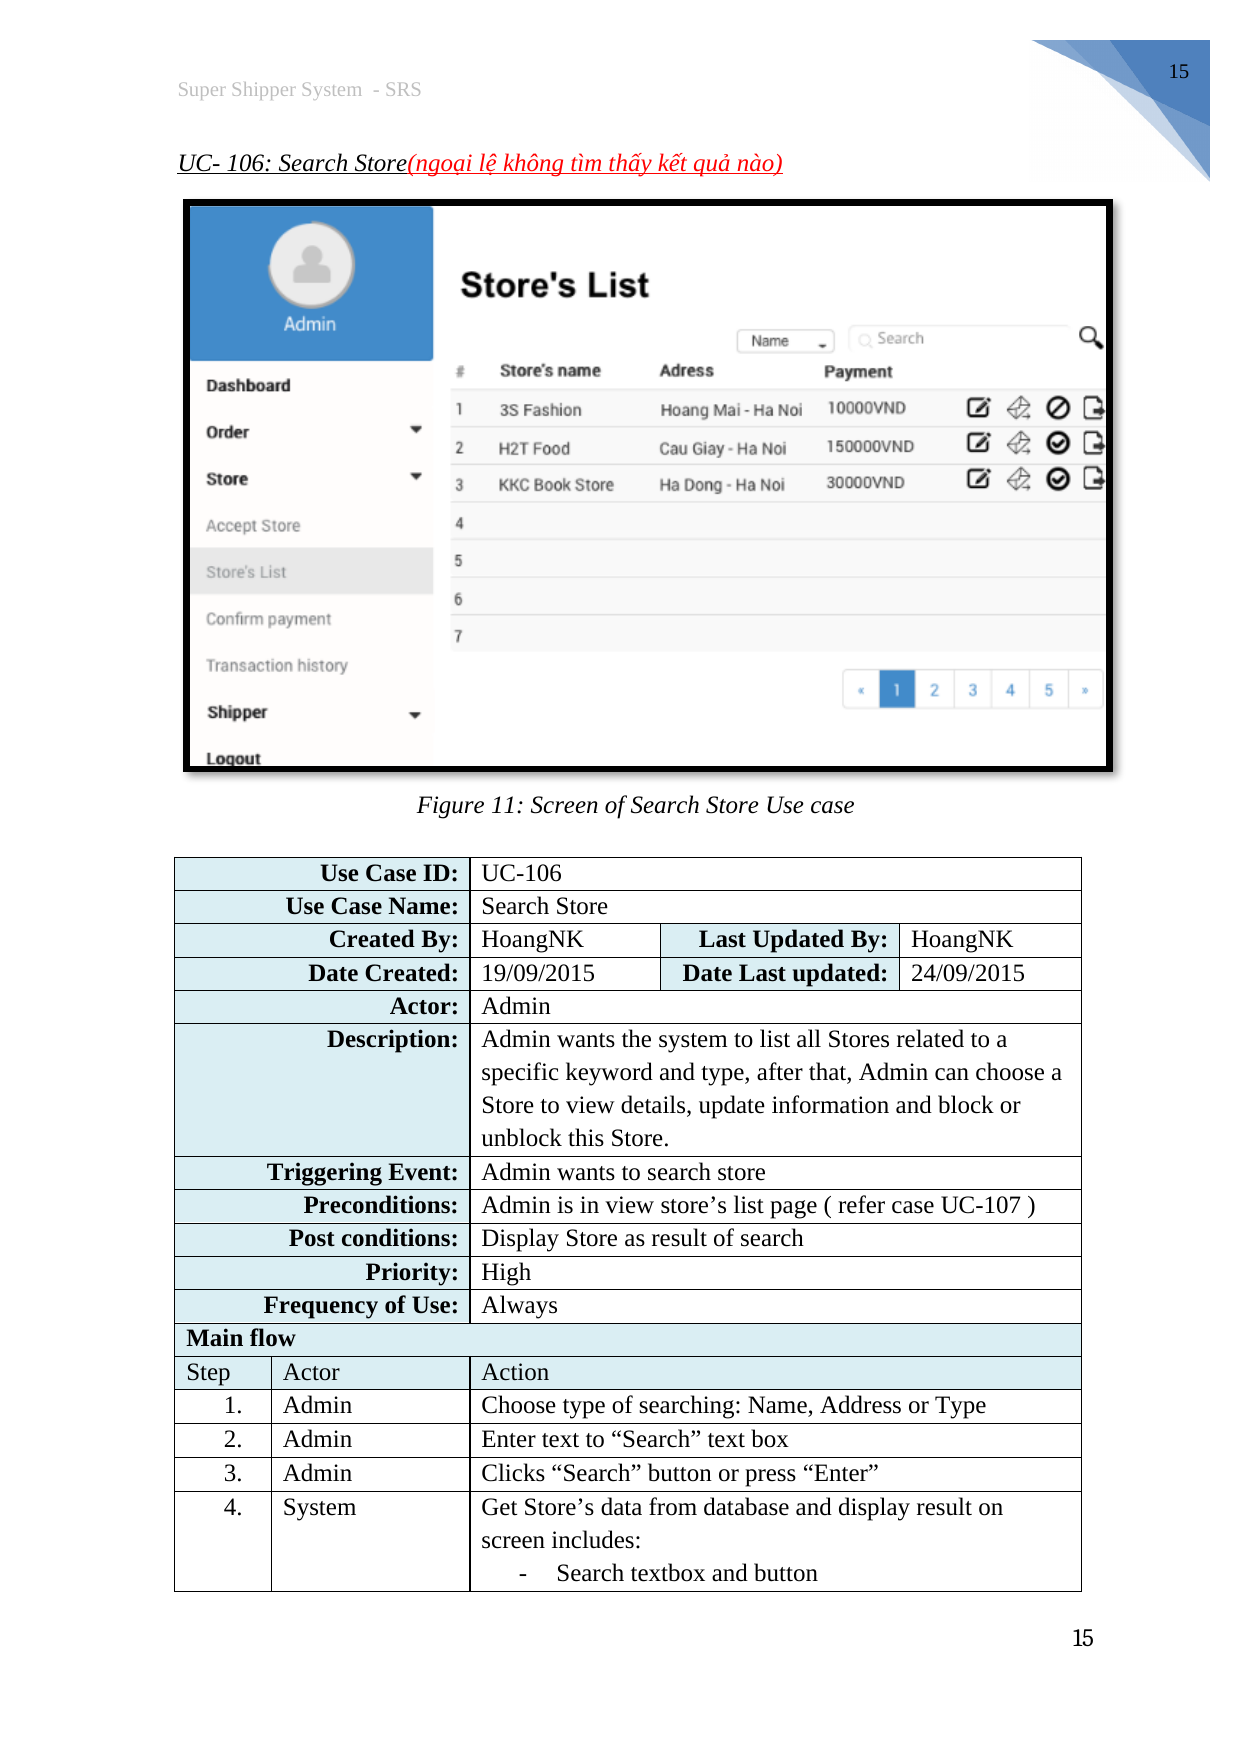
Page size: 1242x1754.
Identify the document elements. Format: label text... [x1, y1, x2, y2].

table_cell [175, 1458, 271, 1491]
table_cell Action [471, 1357, 1081, 1389]
table_cell Admin wants the system to list all Stores related to a specific keyword and type, after that, Admin can choose a Store to view details, update information and block or unblock this Store. [471, 1024, 1081, 1156]
table_cell HoangNK [900, 924, 1081, 957]
table_cell High [471, 1257, 1081, 1289]
table_cell Post conditions: [175, 1224, 469, 1256]
table_cell Main flow [175, 1324, 1081, 1356]
table_cell System [272, 1492, 469, 1591]
table_cell [175, 1492, 271, 1591]
table_cell Actor: [175, 991, 469, 1023]
picture [1029, 40, 1210, 182]
table_header Use Case ID: [175, 858, 469, 890]
table_cell Always [471, 1290, 1081, 1322]
table_cell Description: [175, 1024, 469, 1156]
table_cell Admin [471, 991, 1081, 1023]
table_cell Admin [272, 1390, 469, 1423]
table_cell 19/09/2015 [471, 958, 660, 990]
table_cell Date Created: [175, 958, 469, 990]
table_cell Date Last updated: [661, 958, 899, 990]
table_cell Priority: [175, 1257, 469, 1289]
table_cell Step [175, 1357, 271, 1389]
table_cell Choose type of searching: Name, Address or Type [471, 1390, 1081, 1423]
table_cell Display Store as result of search [471, 1224, 1081, 1256]
table_cell Preconditions: [175, 1190, 469, 1222]
table_cell Last Updated By: [661, 924, 899, 957]
table_cell Clicks “Search” button or press “Enter” [471, 1458, 1081, 1491]
table_cell Created By: [175, 924, 469, 957]
picture [190, 206, 1106, 766]
table_cell Enter text to “Search” text box [471, 1424, 1081, 1457]
table_cell Admin wants to search store [471, 1157, 1081, 1189]
table_cell Admin [272, 1424, 469, 1457]
table_cell Admin [272, 1458, 469, 1491]
table_cell [175, 1390, 271, 1423]
table_cell Actor [272, 1357, 469, 1389]
table_cell [175, 1424, 271, 1457]
table_cell Admin is in view store’s list page ( refer case UC-107 ) [471, 1190, 1081, 1222]
table_cell Triggering Event: [175, 1157, 469, 1189]
table_cell Use Case Name: [175, 891, 469, 923]
subtitle UC- 106: Search Store(ngoại lệ không tìm thấy kết quả nào) [177, 148, 1094, 176]
table_cell HoangNK [471, 924, 660, 957]
text Figure 11: Screen of Search Store Use case [177, 791, 1094, 819]
table_cell Frequency of Use: [175, 1290, 469, 1322]
table_header UC-106 [471, 858, 1081, 890]
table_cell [471, 1492, 1081, 1591]
table_cell Search Store [471, 891, 1081, 923]
table_cell 24/09/2015 [900, 958, 1081, 990]
